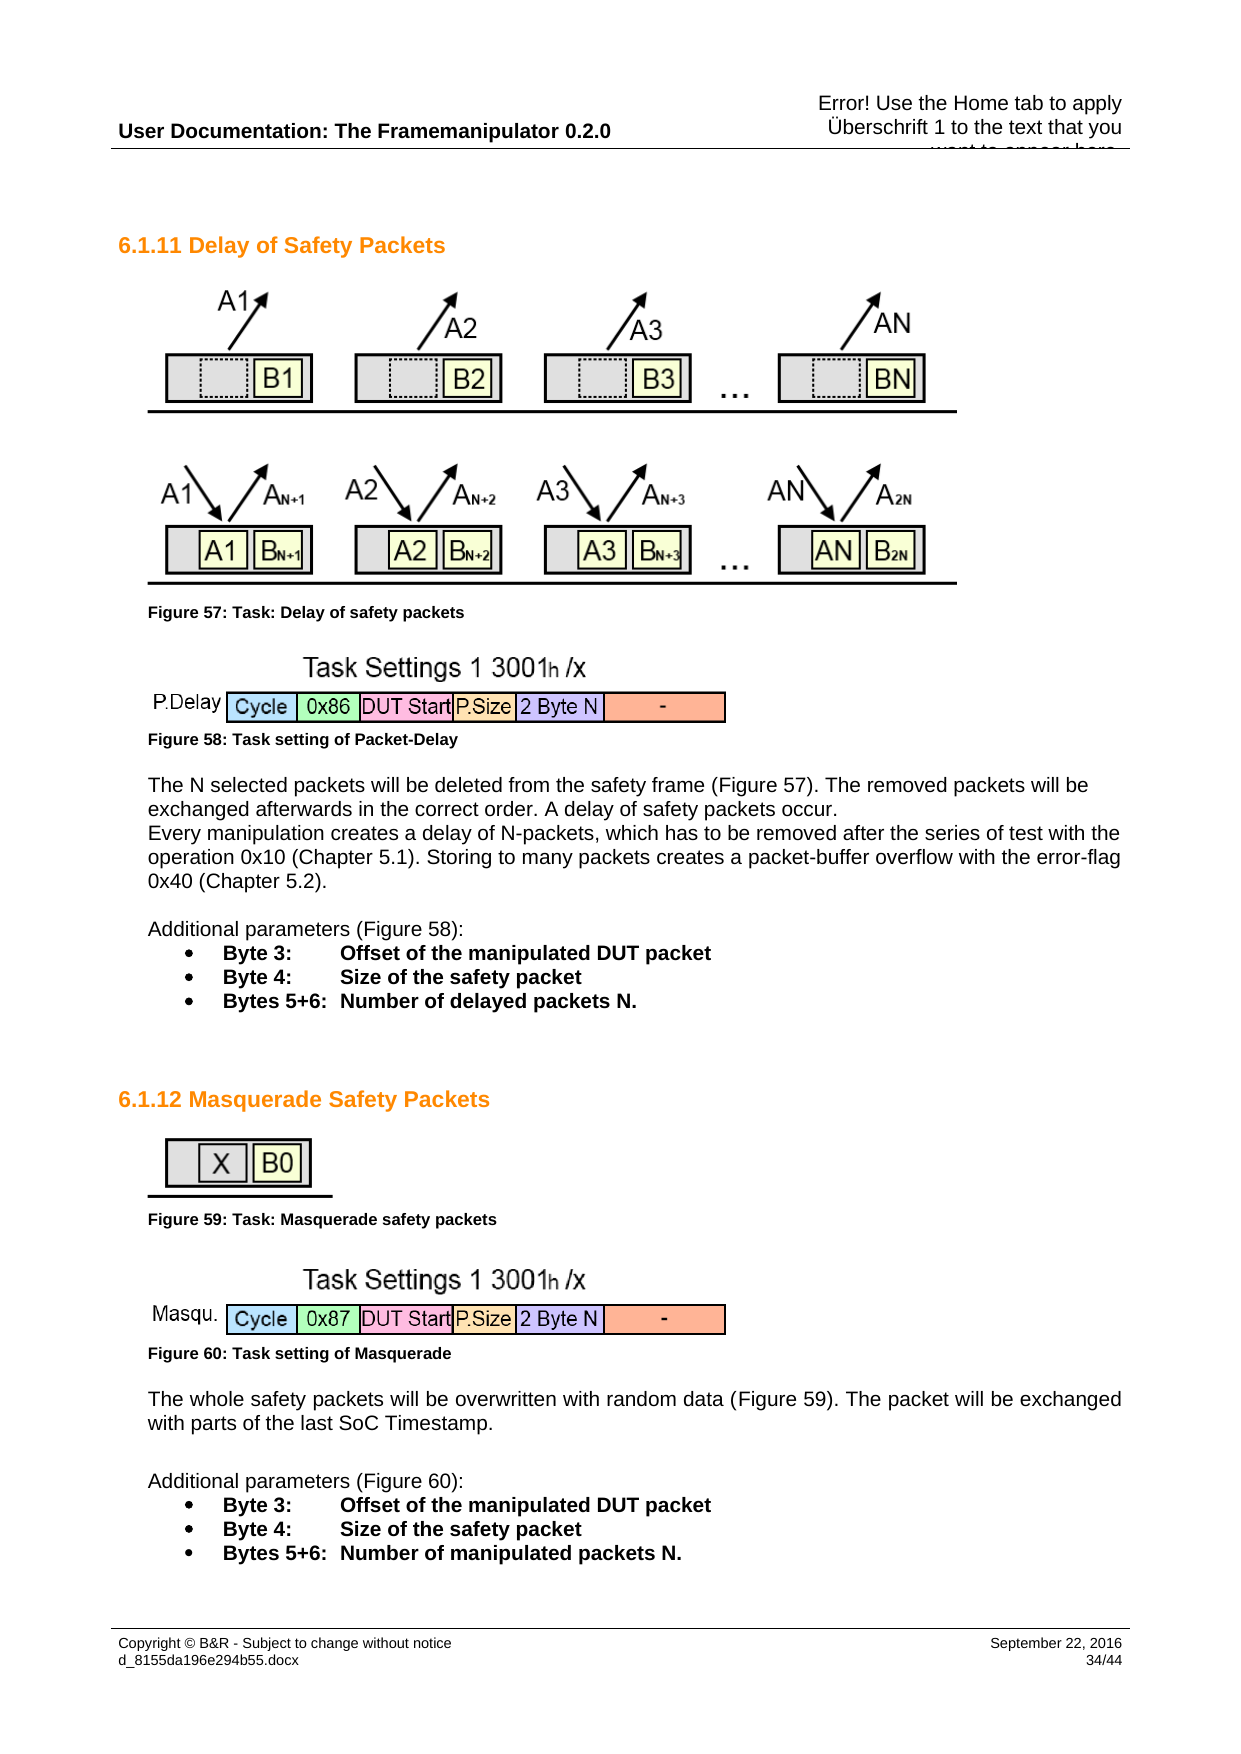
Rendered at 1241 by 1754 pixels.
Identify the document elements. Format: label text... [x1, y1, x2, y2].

text Additional parameters (Figure 56): [148, 917, 1122, 941]
subtitle Masquerade Safety Packets [118, 1086, 1122, 1112]
text Additional parameters (Figure 58): [148, 1468, 1122, 1492]
picture [147, 1125, 333, 1204]
text Figure 59: Task: Masquerade safety packets [148, 1210, 1122, 1229]
list Byte 3: Offset of the manipulated DUT packet [185, 941, 1122, 965]
text Every manipulation creates a delay of N-packets, which has to be removed after the series of test with the operation 0x10 (Chapter 5.1). Storing to many packets creates a packet-buffer overflow with the error-flag 0x40 (Chapter 5.2). [148, 821, 1122, 893]
text Figure 57: Task: Delay of safety packets [148, 603, 1122, 622]
list Byte 3: Offset of the manipulated DUT packet [185, 1492, 1122, 1517]
picture [147, 645, 728, 724]
list Byte 4: Size of the safety packet [185, 965, 1122, 989]
text The whole safety packets will be overwritten with random data (Figure 57). The packet will be exchanged with parts of the last SoC Timestamp. [148, 1387, 1122, 1435]
list Byte 4: Size of the safety packet [185, 1517, 1122, 1541]
picture [147, 270, 957, 597]
text Figure 58: Task setting of Packet-Delay [148, 730, 1122, 749]
list Bytes 5+6: Number of delayed packets N. [185, 989, 1122, 1013]
text Figure 60: Task setting of Masquerade [148, 1344, 1122, 1363]
picture [147, 1258, 734, 1338]
subtitle Delay of Safety Packets [118, 232, 1122, 258]
list Bytes 5+6: Number of manipulated packets N. [185, 1541, 1122, 1565]
text The N selected packets will be deleted from the safety frame (Figure 55). The removed packets will be exchanged afterwards in the correct order. A delay of safety packets occur. [148, 773, 1122, 821]
